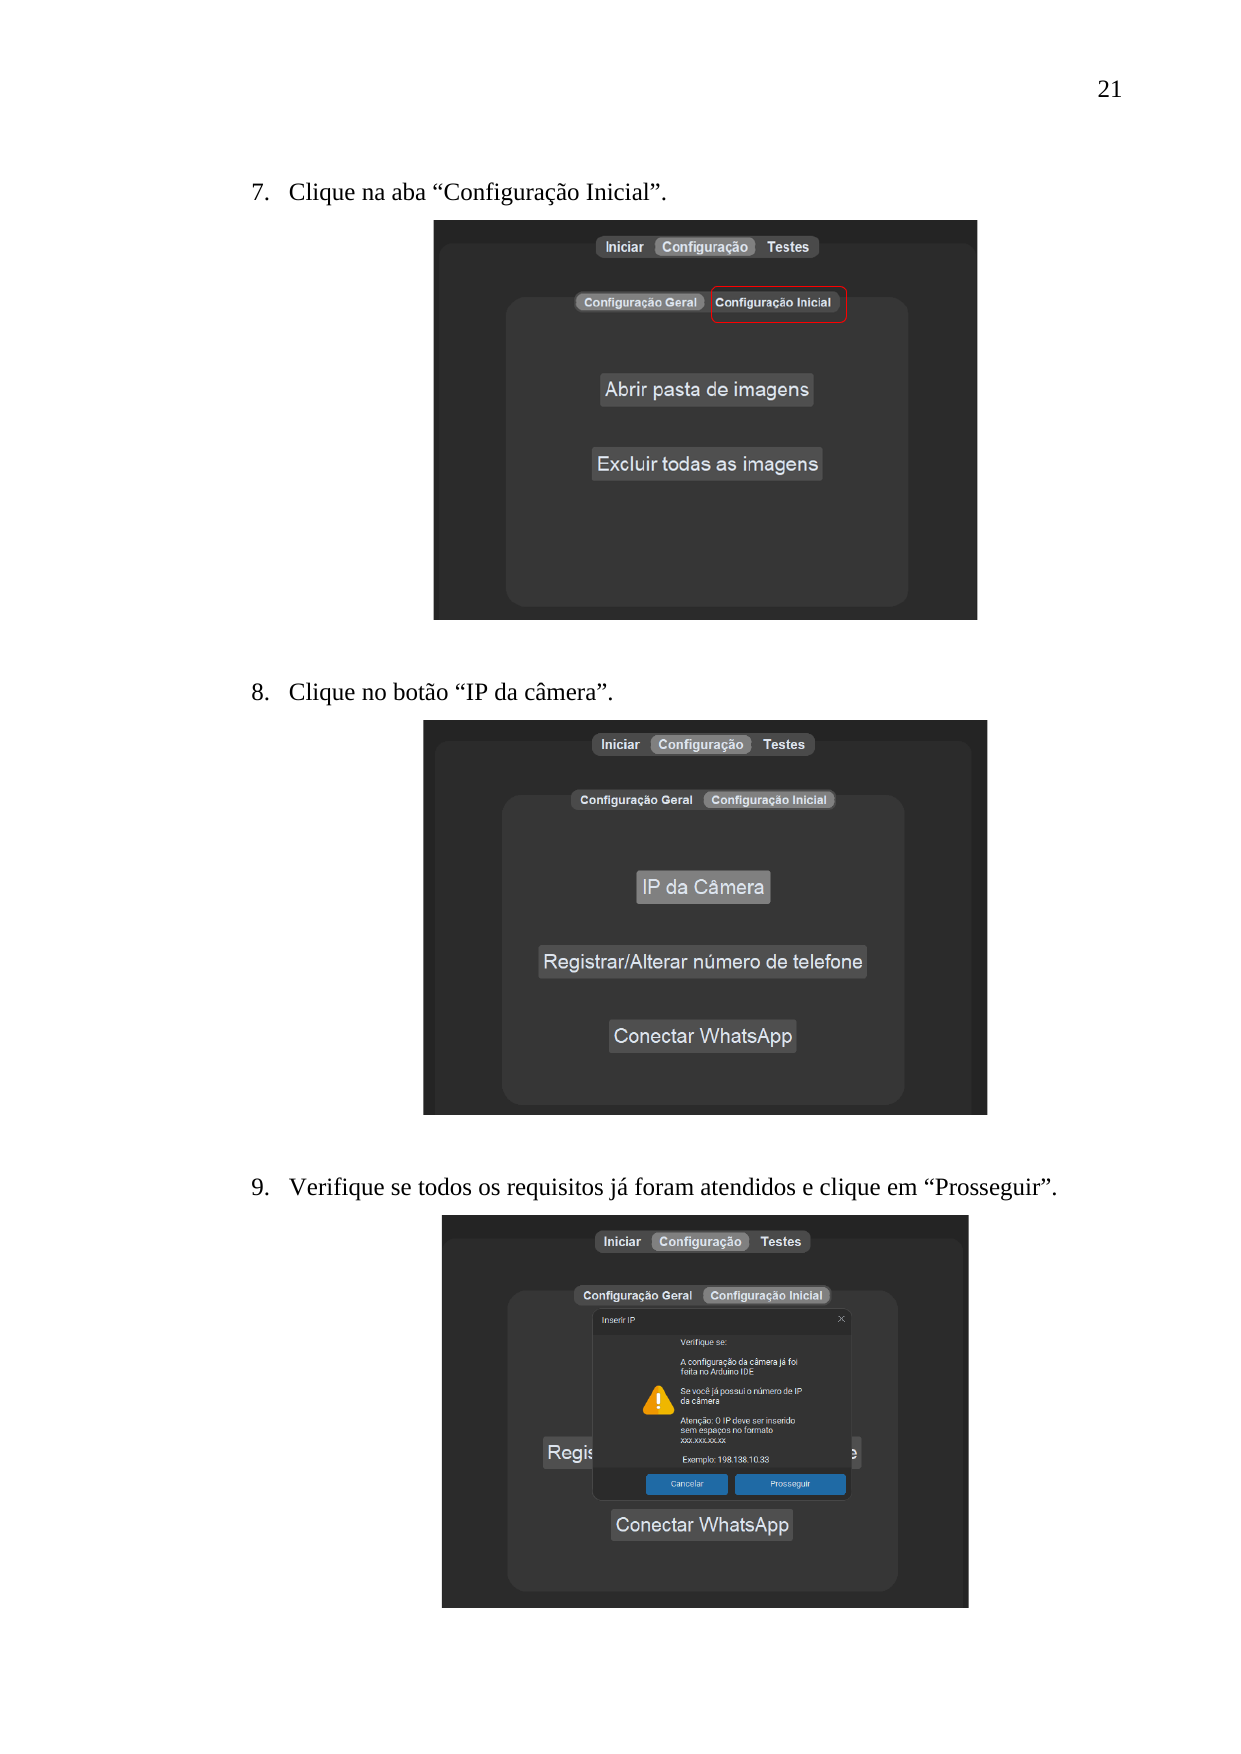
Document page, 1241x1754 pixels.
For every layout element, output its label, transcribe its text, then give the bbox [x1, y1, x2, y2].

picture [433, 220, 978, 620]
list Clique na aba “Configuração Inicial”. [251, 177, 1122, 206]
picture [441, 1215, 969, 1608]
list Clique no botão “IP da câmera”. [251, 677, 1122, 706]
picture [423, 720, 988, 1115]
list Verifique se todos os requisitos já foram atendidos e clique em “Prosseguir”. [251, 1172, 1122, 1201]
